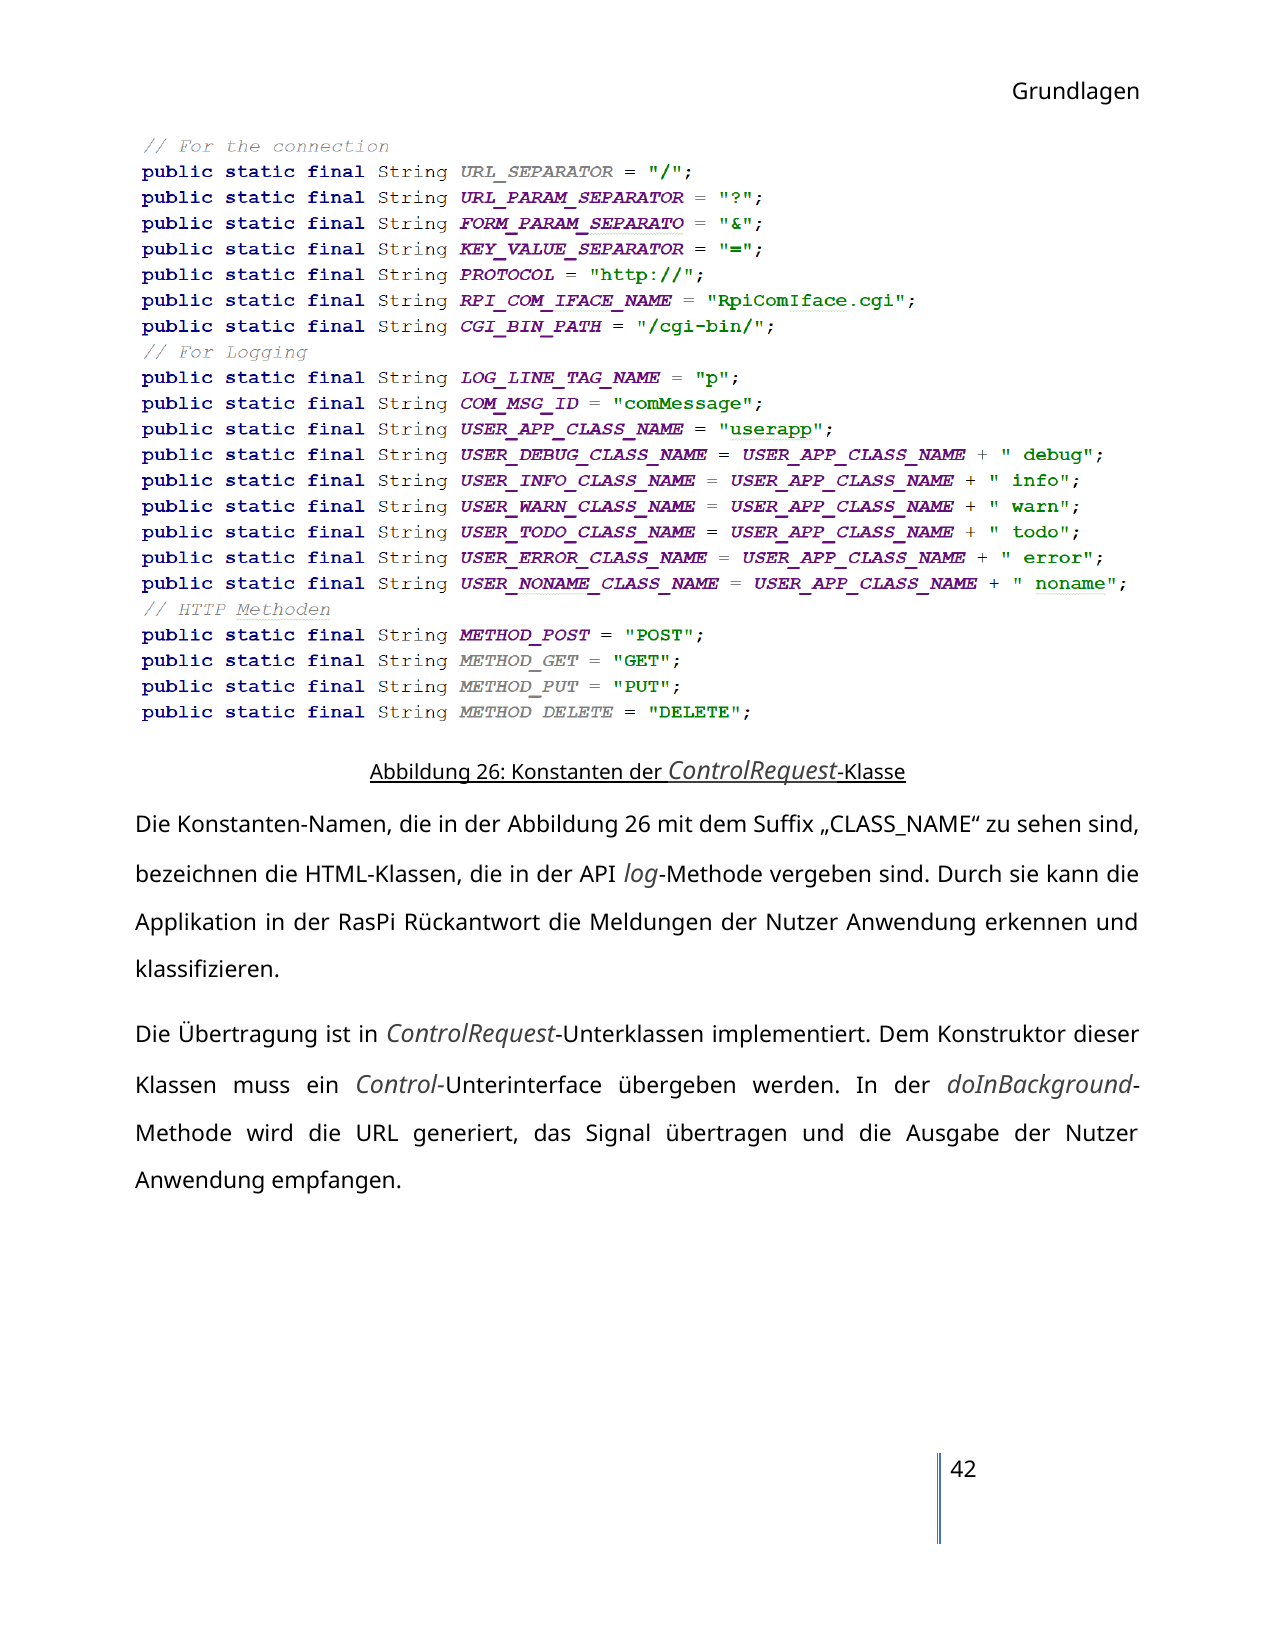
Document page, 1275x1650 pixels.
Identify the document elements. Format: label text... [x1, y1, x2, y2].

text Die Konstanten-Namen, die in der Abbildung 26 mit dem Suffix „CLASS_NAME“ zu sehen sind, bezeichnen die HTML-Klassen, die in der API log-Methode vergeben sind. Durch sie kann die Applikation in der RasPi Rückantwort die Meldungen der Nutzer Anwendung erkennen und klassifizieren. [135, 808, 1140, 984]
picture [134, 135, 1131, 721]
text Die Übertragung ist in ControlRequest-Unterklassen implementiert. Dem Konstruktor dieser Klassen muss ein Control-Unterinterface übergeben werden. In der doInBackground-Methode wird die URL generiert, das Signal übertragen und die Ausgabe der Nutzer Anwendung empfangen. [135, 1016, 1140, 1195]
